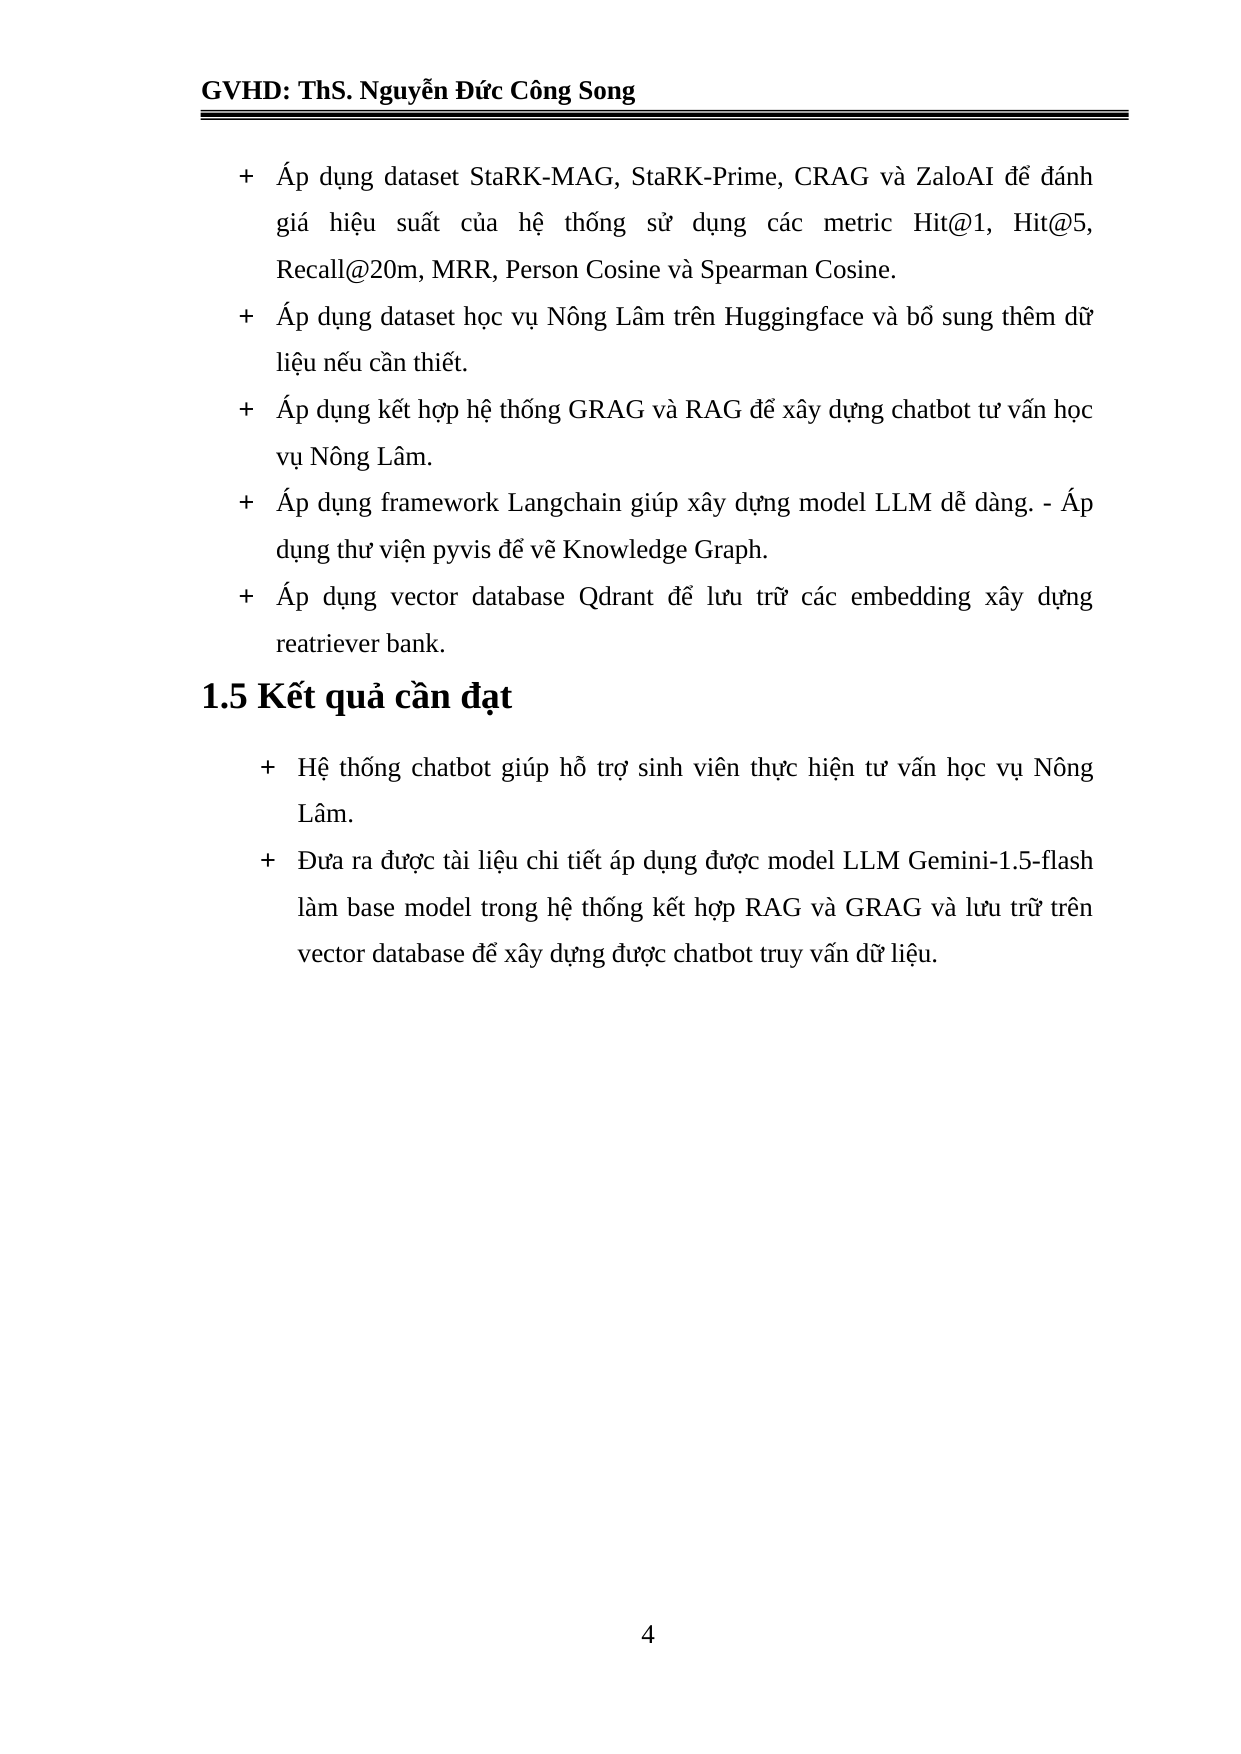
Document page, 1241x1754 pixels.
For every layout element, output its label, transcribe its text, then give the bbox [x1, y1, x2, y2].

list Áp dụng framework Langchain giúp xây dựng model LLM dễ dàng. - Áp dụng thư viện pyvis để vẽ Knowledge Graph. [238, 486, 1094, 564]
list Áp dụng kết hợp hệ thống GRAG và RAG để xây dựng chatbot tư vấn học vụ Nông Lâm. [238, 393, 1094, 471]
list Đưa ra được tài liệu chi tiết áp dụng được model LLM Gemini-1.5-flash làm base model trong hệ thống kết hợp RAG và GRAG và lưu trữ trên vector database để xây dựng được chatbot truy vấn dữ liệu. [260, 844, 1094, 968]
subtitle Kết quả cần đạt [201, 673, 1094, 716]
list Áp dụng dataset học vụ Nông Lâm trên Huggingface và bổ sung thêm dữ liệu nếu cần thiết. [238, 299, 1094, 377]
list Áp dụng dataset StaRK-MAG, StaRK-Prime, CRAG và ZaloAI để đánh giá hiệu suất của hệ thống sử dụng các metric Hit@1, Hit@5, Recall@20m, MRR, Person Cosine và Spearman Cosine. [238, 159, 1094, 284]
list Áp dụng vector database Qdrant để lưu trữ các embedding xây dựng reatriever bank. [238, 580, 1094, 658]
list Hệ thống chatbot giúp hỗ trợ sinh viên thực hiện tư vấn học vụ Nông Lâm. [260, 751, 1094, 828]
